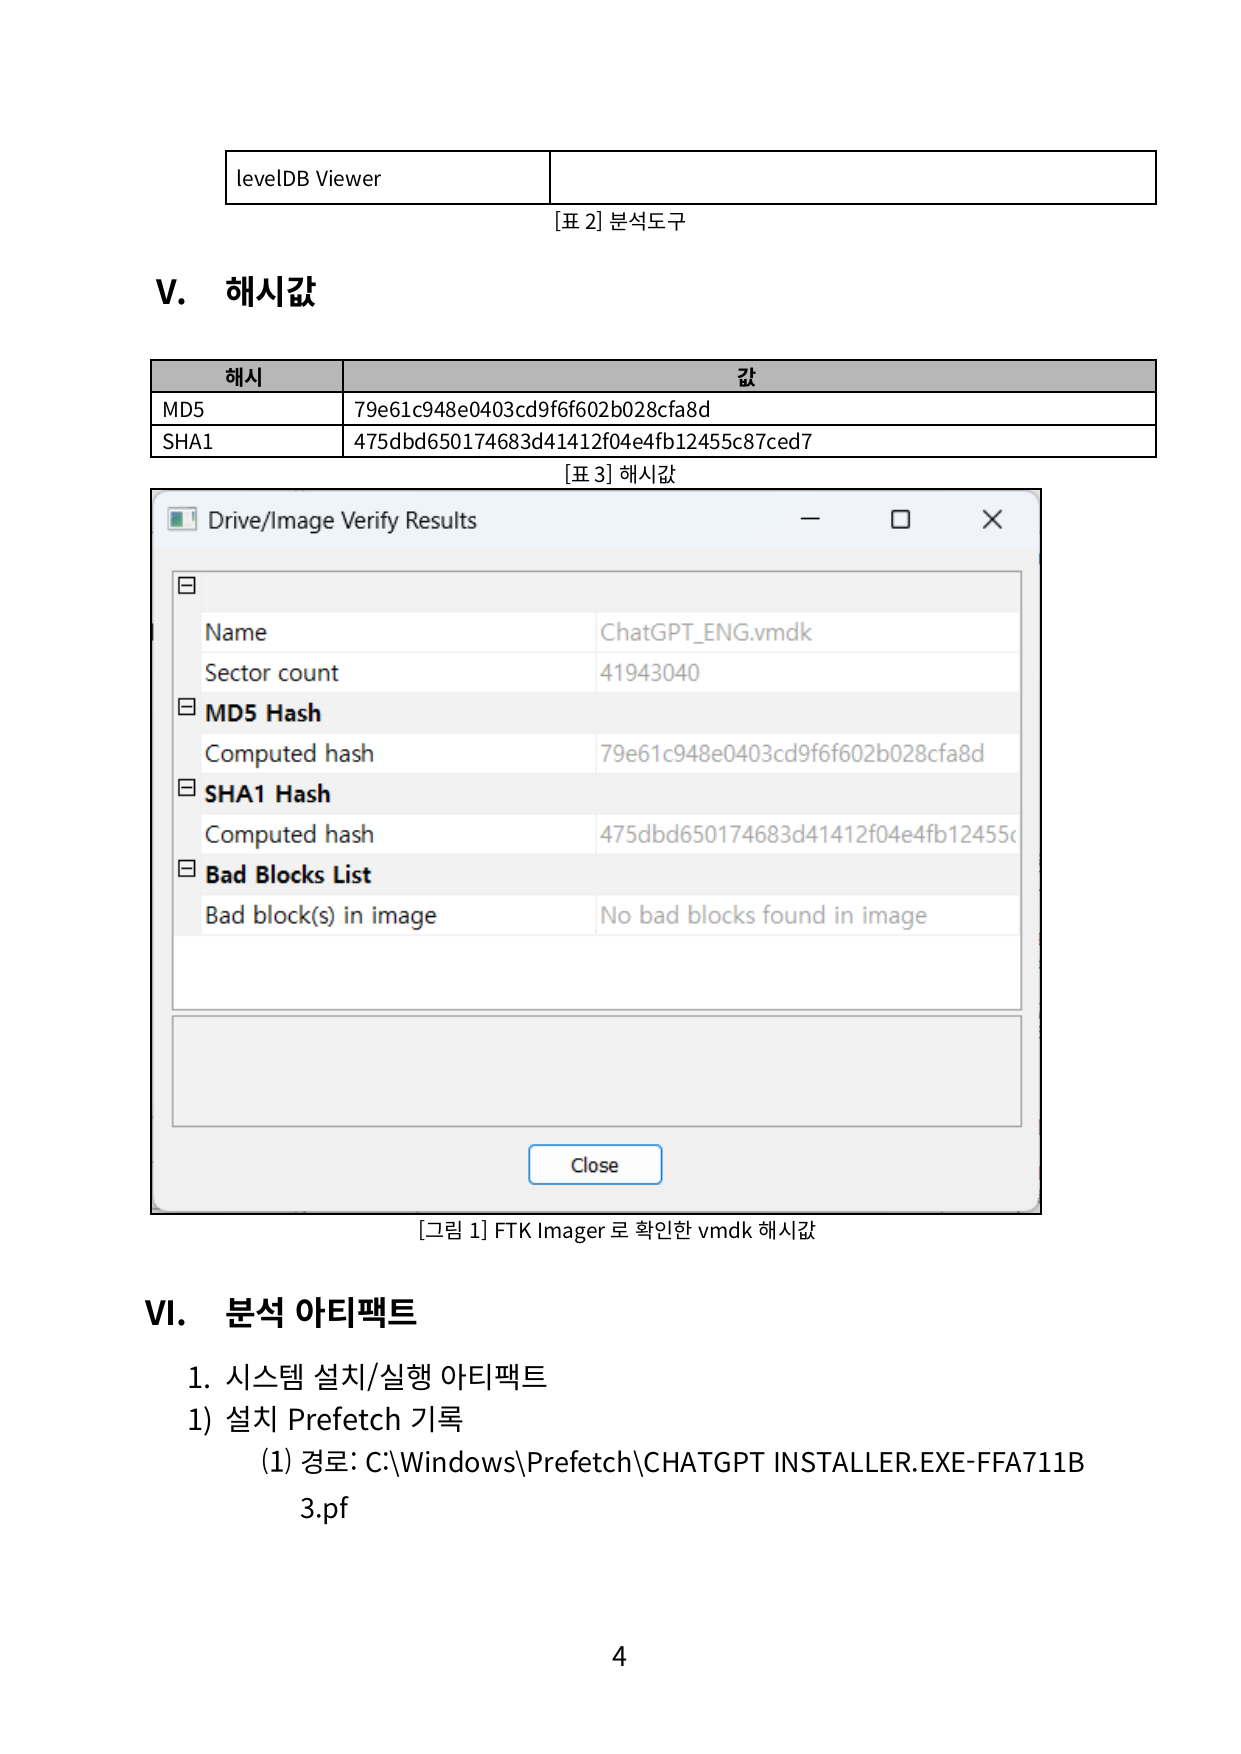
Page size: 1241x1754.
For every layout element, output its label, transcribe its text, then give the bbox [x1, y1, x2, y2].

picture [152, 490, 1040, 1213]
subtitle 시스템 설치/실행 아티팩트 [187, 1354, 1084, 1397]
list 경로: C:\Windows\Prefetch\CHATGPT INSTALLER.EXE-FFA711B3.pf [262, 1439, 1090, 1526]
text [그림 1] FTK Imager로 확인한 vmdk 해시값 [150, 1215, 1084, 1245]
table_cell MD5 [152, 393, 342, 423]
table_cell SHA1 [152, 426, 342, 456]
table_cell [551, 152, 1155, 203]
subtitle 설치 Prefetch 기록 [187, 1397, 1084, 1439]
table_cell levelDB Viewer [227, 152, 549, 203]
table_cell 79e61c948e0403cd9f6f602b028cfa8d [344, 393, 1155, 423]
text [표2] 분석도구 [150, 205, 1090, 235]
table_cell 475dbd650174683d41412f04e4fb12455c87ced7 [344, 426, 1155, 456]
subtitle 분석 아티팩트 [187, 1287, 1090, 1335]
table_header 값 [344, 361, 1155, 391]
table_header 해시 [152, 361, 342, 391]
subtitle 해시값 [187, 266, 1084, 314]
text [표3] 해시값 [150, 458, 1090, 488]
